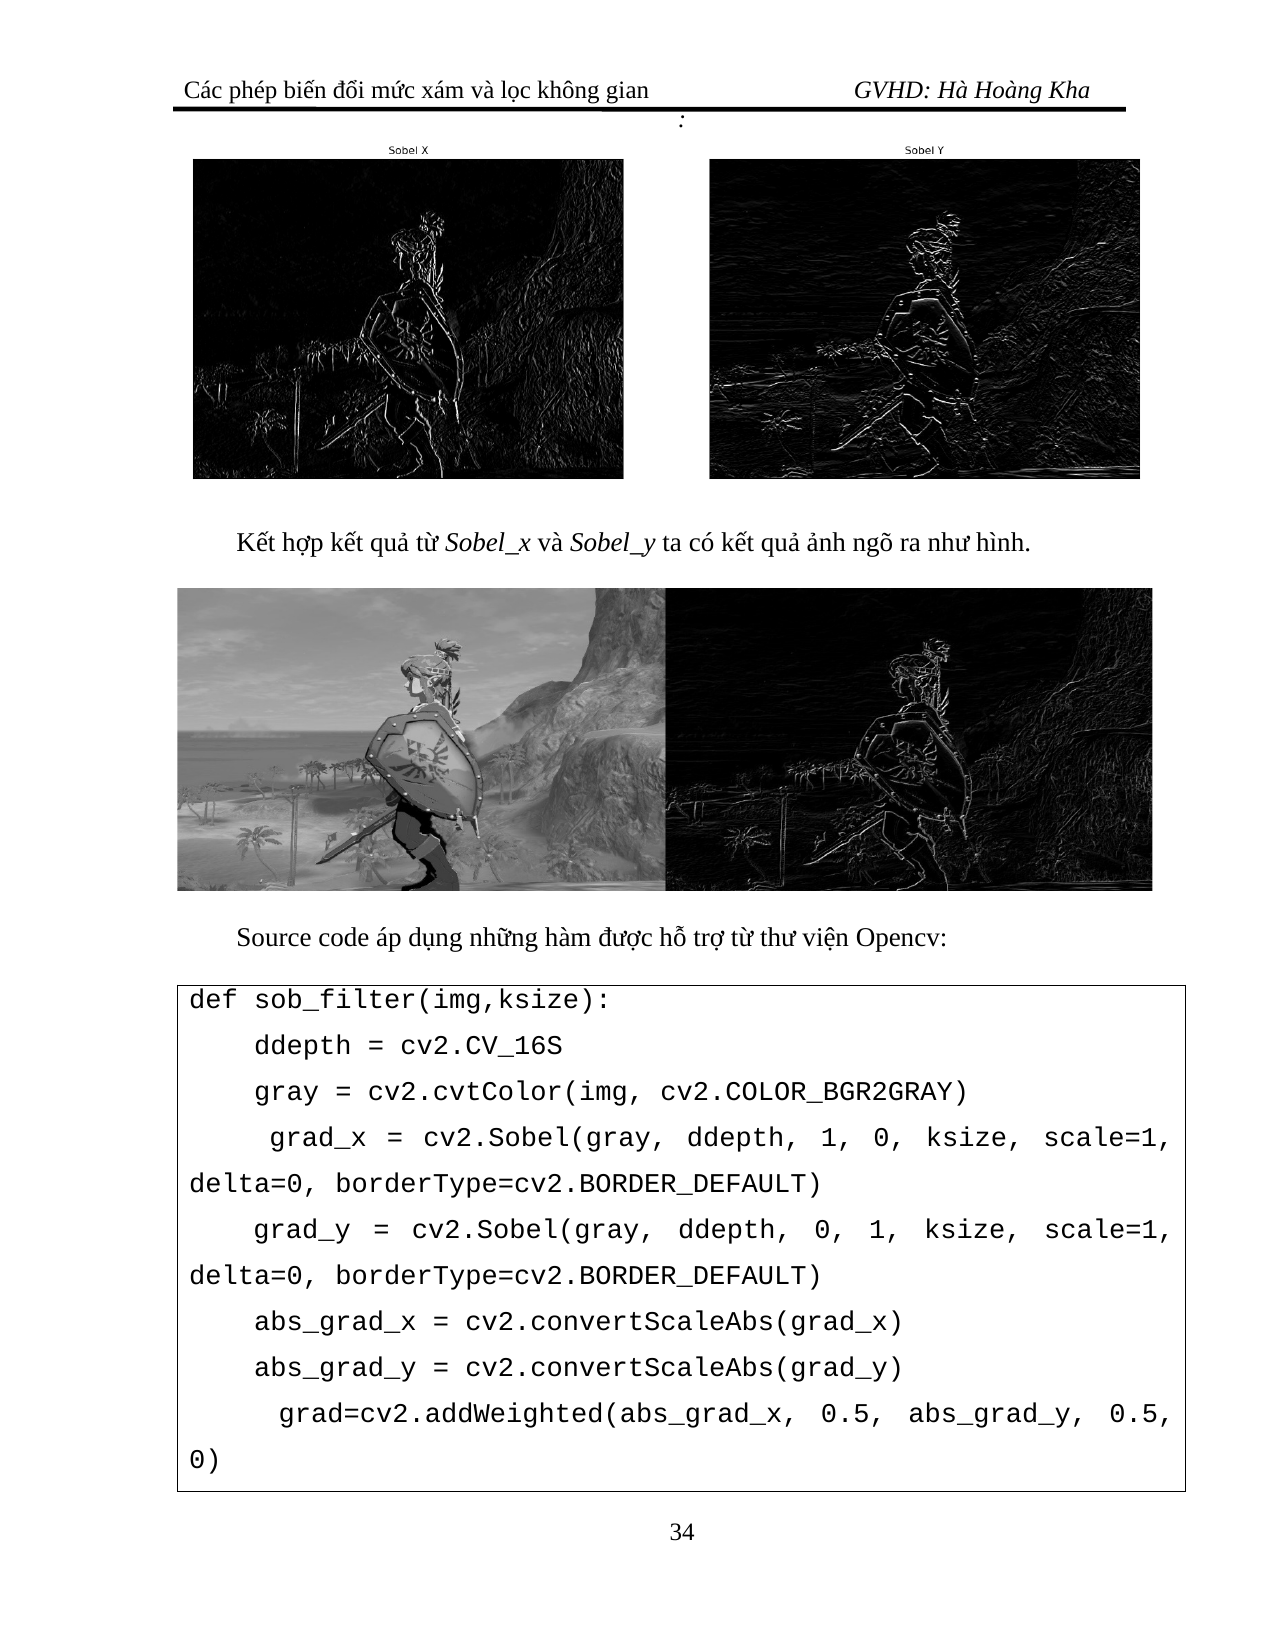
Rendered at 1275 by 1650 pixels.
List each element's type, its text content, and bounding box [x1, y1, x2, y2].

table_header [178, 986, 1185, 1491]
text Source code áp dụng những hàm được hỗ trợ từ thư viện Opencv: [177, 921, 1186, 952]
text Kết hợp kết quả từ Sobel_x và Sobel_y ta có kết quả ảnh ngõ ra như hình. [177, 526, 1186, 557]
picture [177, 132, 1153, 495]
picture [177, 588, 1153, 891]
